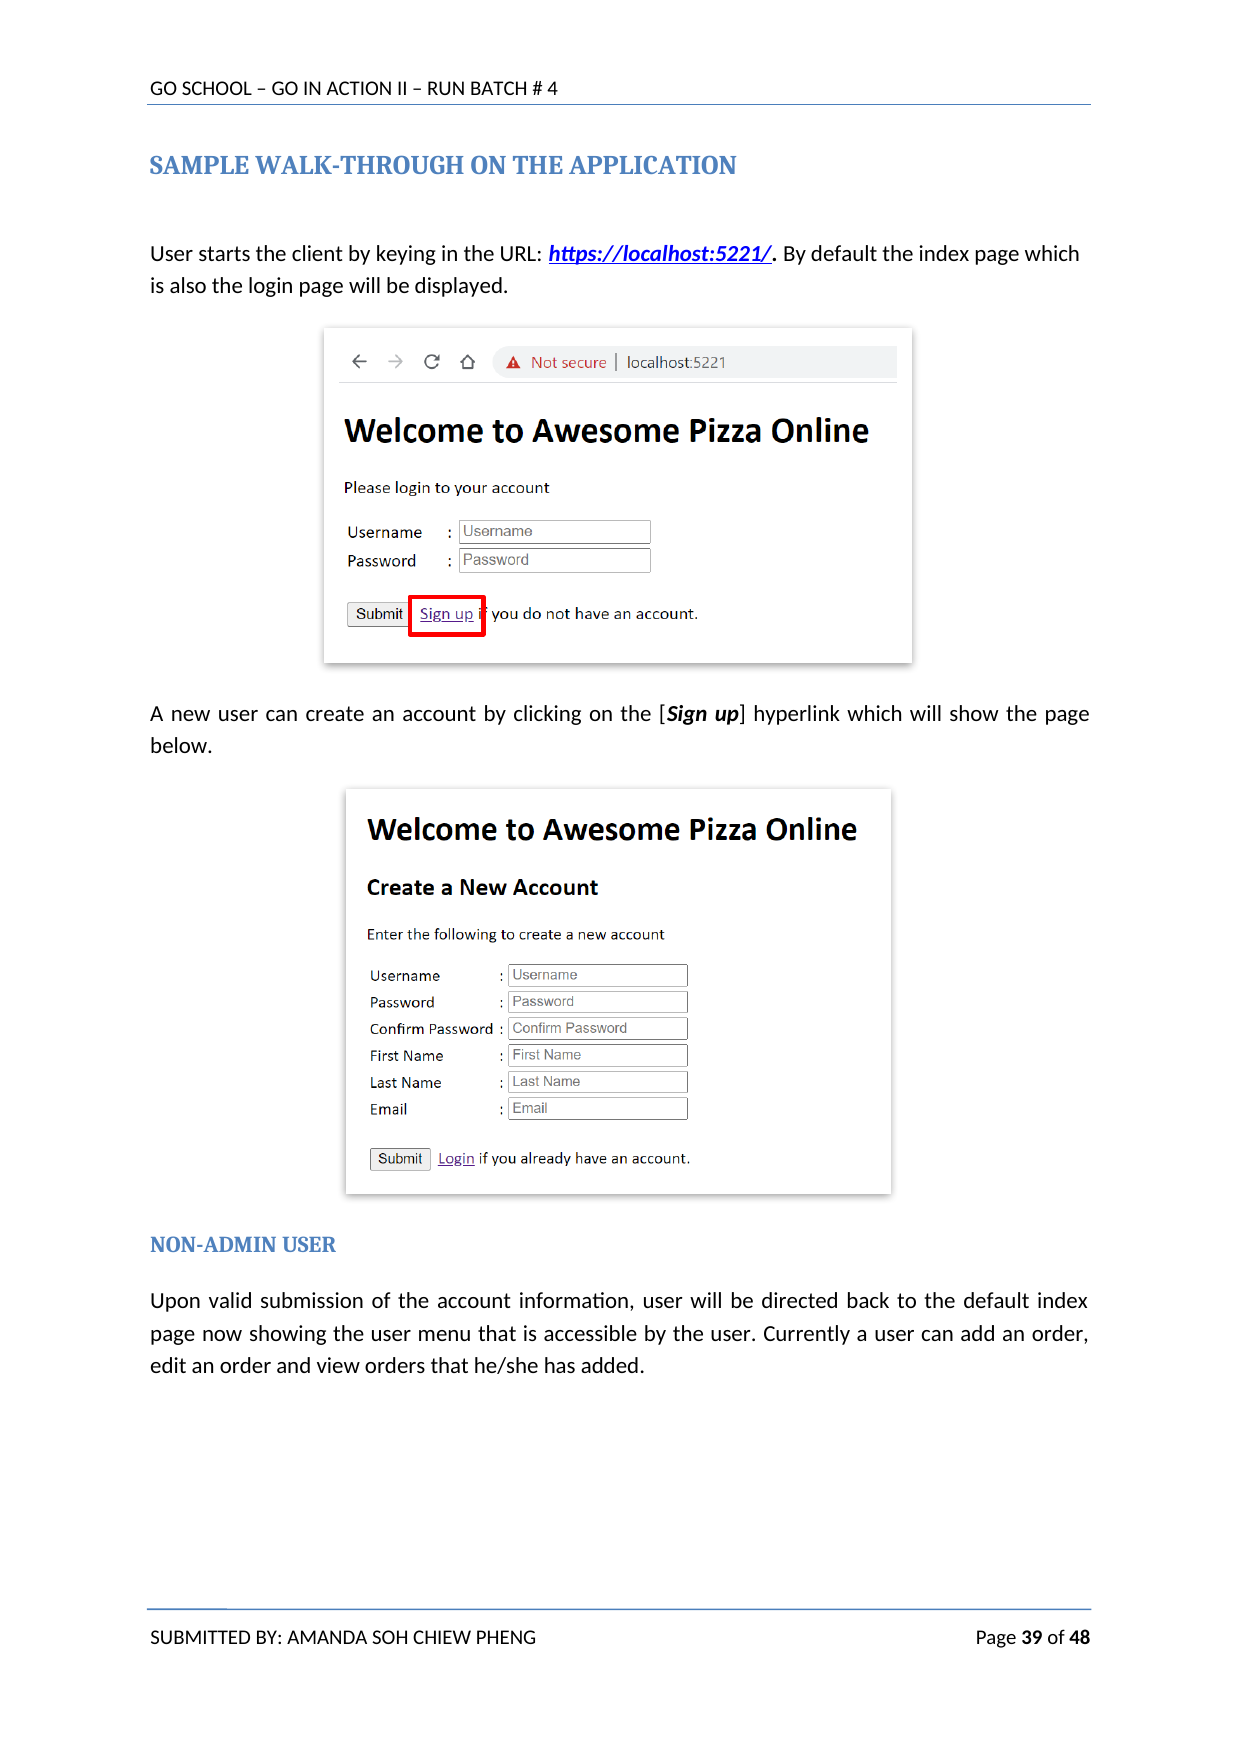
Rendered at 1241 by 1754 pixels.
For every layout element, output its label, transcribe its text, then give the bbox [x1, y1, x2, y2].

text Upon valid submission of the account information, user will be directed back to the default index page now showing the user menu that is accessible by the user. Currently a user can add an order, edit an order and view orders that he/she has added. [150, 1287, 1090, 1379]
picture [339, 343, 897, 649]
subtitle NON-ADMIN USER [150, 1231, 1090, 1258]
picture [361, 803, 876, 1179]
text User starts the client by keying in the URL: https://localhost:5221/. By default the index page which is also the login page will be displayed. [150, 239, 1090, 299]
subtitle SAMPLE WALK-THROUGH ON THE APPLICATION [150, 150, 1090, 181]
text A new user can create an account by clicking on the [Sign up] hyperlink which will show the page below. [150, 699, 1090, 759]
